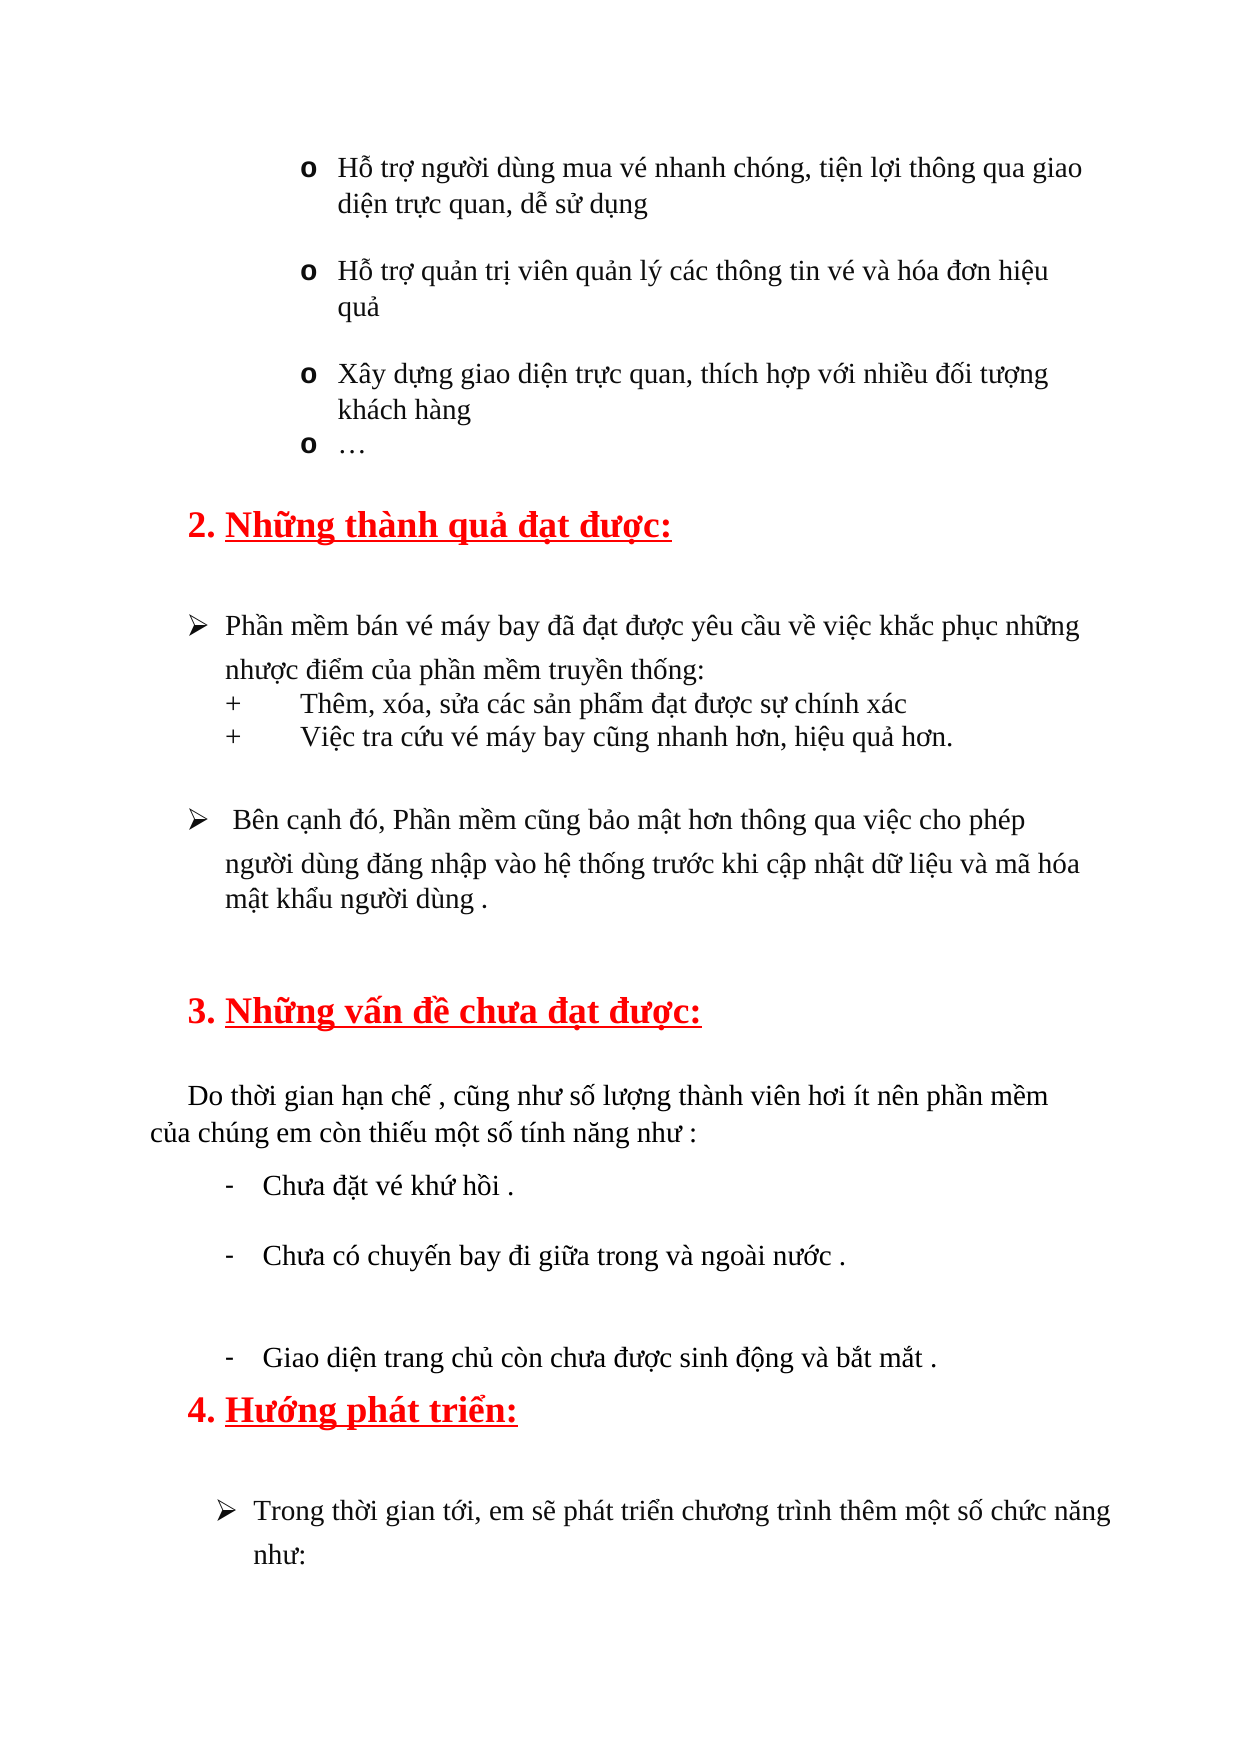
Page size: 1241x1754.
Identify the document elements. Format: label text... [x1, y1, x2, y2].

list Xây dựng giao diện trực quan, thích hợp với nhiều đối tượng khách hàng [300, 356, 1090, 426]
subtitle Những vấn đề chưa đạt được: [187, 988, 1090, 1032]
list … [300, 426, 1090, 462]
list Phần mềm bán vé máy bay đã đạt được yêu cầu về việc khắc phục những nhược điểm của phần mềm truyền thống: [187, 592, 1090, 686]
subtitle Hướng phát triển: [187, 1387, 1090, 1431]
list Chưa có chuyến bay đi giữa trong và ngoài nước . [225, 1237, 1090, 1272]
list Trong thời gian tới, em sẽ phát triển chương trình thêm một số chức năng như: [216, 1477, 1120, 1571]
list Chưa đặt vé khứ hồi . [225, 1167, 1090, 1203]
list Hỗ trợ người dùng mua vé nhanh chóng, tiện lợi thông qua giao diện trực quan, dễ sử dụng [300, 150, 1090, 219]
list Giao diện trang chủ còn chưa được sinh động và bắt mắt . [225, 1339, 1090, 1375]
text + Thêm, xóa, sửa các sản phẩm đạt được sự chính xác [225, 686, 1090, 719]
subtitle Những thành quả đạt được: [187, 502, 1090, 546]
text Do thời gian hạn chế , cũng như số lượng thành viên hơi ít nên phần mềm của chúng em còn thiếu một số tính năng như : [150, 1078, 1090, 1148]
text + Việc tra cứu vé máy bay cũng nhanh hơn, hiệu quả hơn. [225, 719, 1090, 753]
list Hỗ trợ quản trị viên quản lý các thông tin vé và hóa đơn hiệu quả [300, 253, 1090, 323]
list Bên cạnh đó, Phần mềm cũng bảo mật hơn thông qua việc cho phép người dùng đăng nhập vào hệ thống trước khi cập nhật dữ liệu và mã hóa mật khẩu người dùng . [187, 786, 1090, 915]
